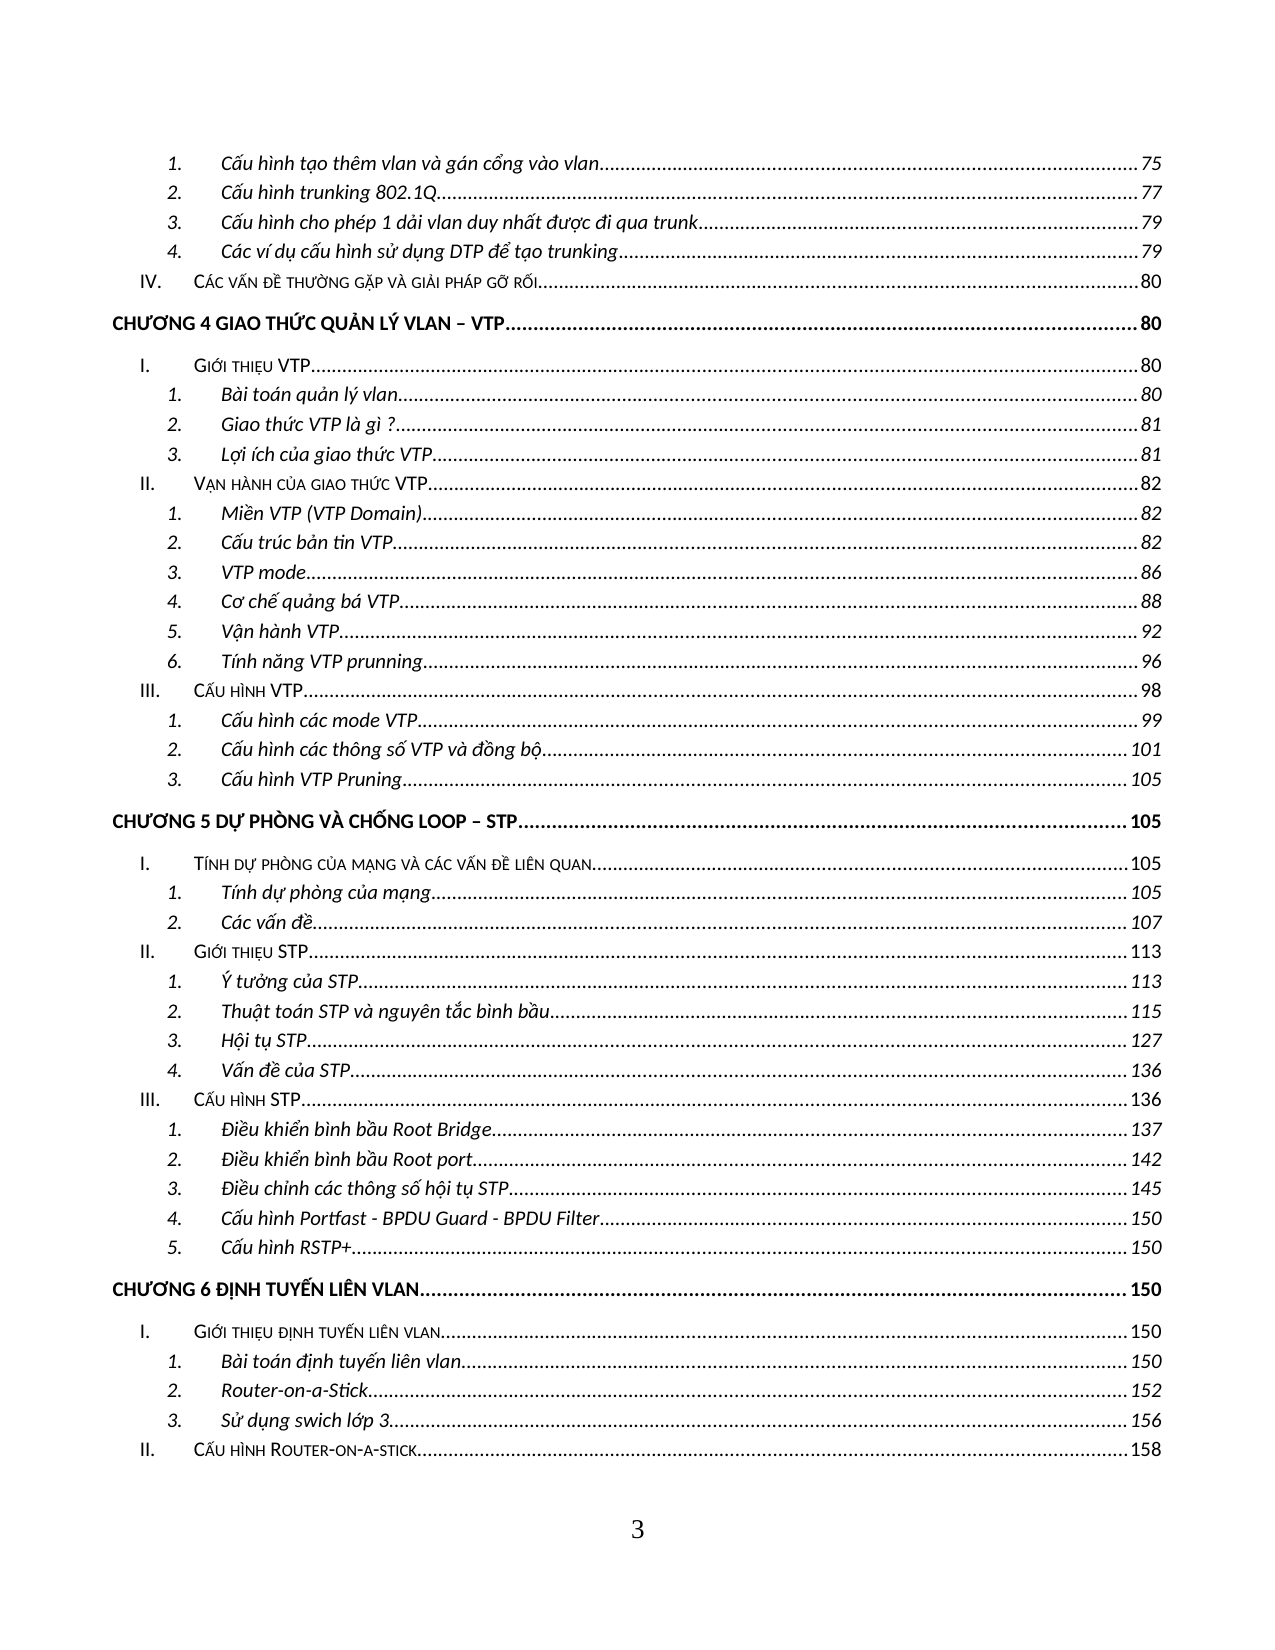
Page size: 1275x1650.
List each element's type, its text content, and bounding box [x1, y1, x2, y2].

text 1. Bài toán định tuyến liên vlan 150 [167, 1348, 1162, 1373]
text I. Tính dự phòng của mạng và các vấn đề liên quan 105 [139, 850, 1162, 875]
text III. Cấu hình STP 136 [139, 1087, 1162, 1112]
text 2. Các vấn đề 107 [167, 909, 1162, 934]
text 2. Điều khiển bình bầu Root port 142 [167, 1146, 1162, 1171]
text 4. Vấn đề của STP 136 [167, 1057, 1162, 1082]
text 1. Ý tưởng của STP 113 [167, 968, 1162, 994]
text 6. Tính năng VTP prunning 96 [167, 648, 1162, 673]
text 5. Vận hành VTP 92 [167, 618, 1162, 644]
text 2. Giao thức VTP là gì ? 81 [167, 411, 1162, 437]
text 1. Bài toán quản lý vlan 80 [167, 382, 1162, 407]
text 3. Điều chỉnh các thông số hội tụ STP 145 [167, 1175, 1162, 1201]
text 4. Các ví dụ cấu hình sử dụng DTP để tạo trunking 79 [167, 239, 1162, 264]
text 3. Sử dụng swich lớp 3 156 [167, 1407, 1162, 1432]
text II. Cấu hình Router-on-a-stick 158 [139, 1437, 1162, 1462]
text 2. Cấu hình trunking 802.1Q 77 [167, 179, 1162, 205]
text 2. Router-on-a-Stick 152 [167, 1377, 1162, 1403]
text II. Giới thiệu STP 113 [139, 939, 1162, 964]
text III. Cấu hình VTP 98 [139, 677, 1162, 703]
text 1. Cấu hình các mode VTP 99 [167, 707, 1162, 732]
text CHƯƠNG 5 DỰ PHÒNG VÀ CHỐNG LOOP – STP 105 [112, 808, 1162, 834]
text 4. Cấu hình Portfast - BPDU Guard - BPDU Filter 150 [167, 1205, 1162, 1230]
text II. Vận hành của giao thức VTP 82 [139, 470, 1162, 496]
text 3. VTP mode 86 [167, 559, 1162, 584]
text 1. Miền VTP (VTP Domain) 82 [167, 500, 1162, 525]
text 1. Cấu hình tạo thêm vlan và gán cổng vào vlan 75 [167, 150, 1162, 175]
text 3. Cấu hình cho phép 1 dải vlan duy nhất được đi qua trunk 79 [167, 209, 1162, 234]
text 3. Hội tụ STP 127 [167, 1027, 1162, 1053]
text IV. Các vấn đề thường gặp và giải pháp gỡ rối 80 [139, 268, 1162, 294]
text 1. Tính dự phòng của mạng 105 [167, 879, 1162, 905]
text 2. Cấu trúc bản tin VTP 82 [167, 529, 1162, 555]
text I. Giới thiệu định tuyến liên vlan 150 [139, 1318, 1162, 1344]
text I. Giới thiệu VTP 80 [139, 352, 1162, 377]
text 2. Cấu hình các thông số VTP và đồng bộ 101 [167, 737, 1162, 762]
text 3. Lợi ích của giao thức VTP 81 [167, 441, 1162, 466]
text 4. Cơ chế quảng bá VTP 88 [167, 589, 1162, 614]
text 2. Thuật toán STP và nguyên tắc bình bầu 115 [167, 998, 1162, 1023]
text CHƯƠNG 4 GIAO THỨC QUẢN LÝ VLAN – VTP 80 [112, 310, 1162, 336]
text 5. Cấu hình RSTP+ 150 [167, 1234, 1162, 1260]
text 1. Điều khiển bình bầu Root Bridge 137 [167, 1116, 1162, 1142]
text CHƯƠNG 6 ĐỊNH TUYẾN LIÊN VLAN 150 [112, 1277, 1162, 1302]
text 3. Cấu hình VTP Pruning 105 [167, 766, 1162, 792]
